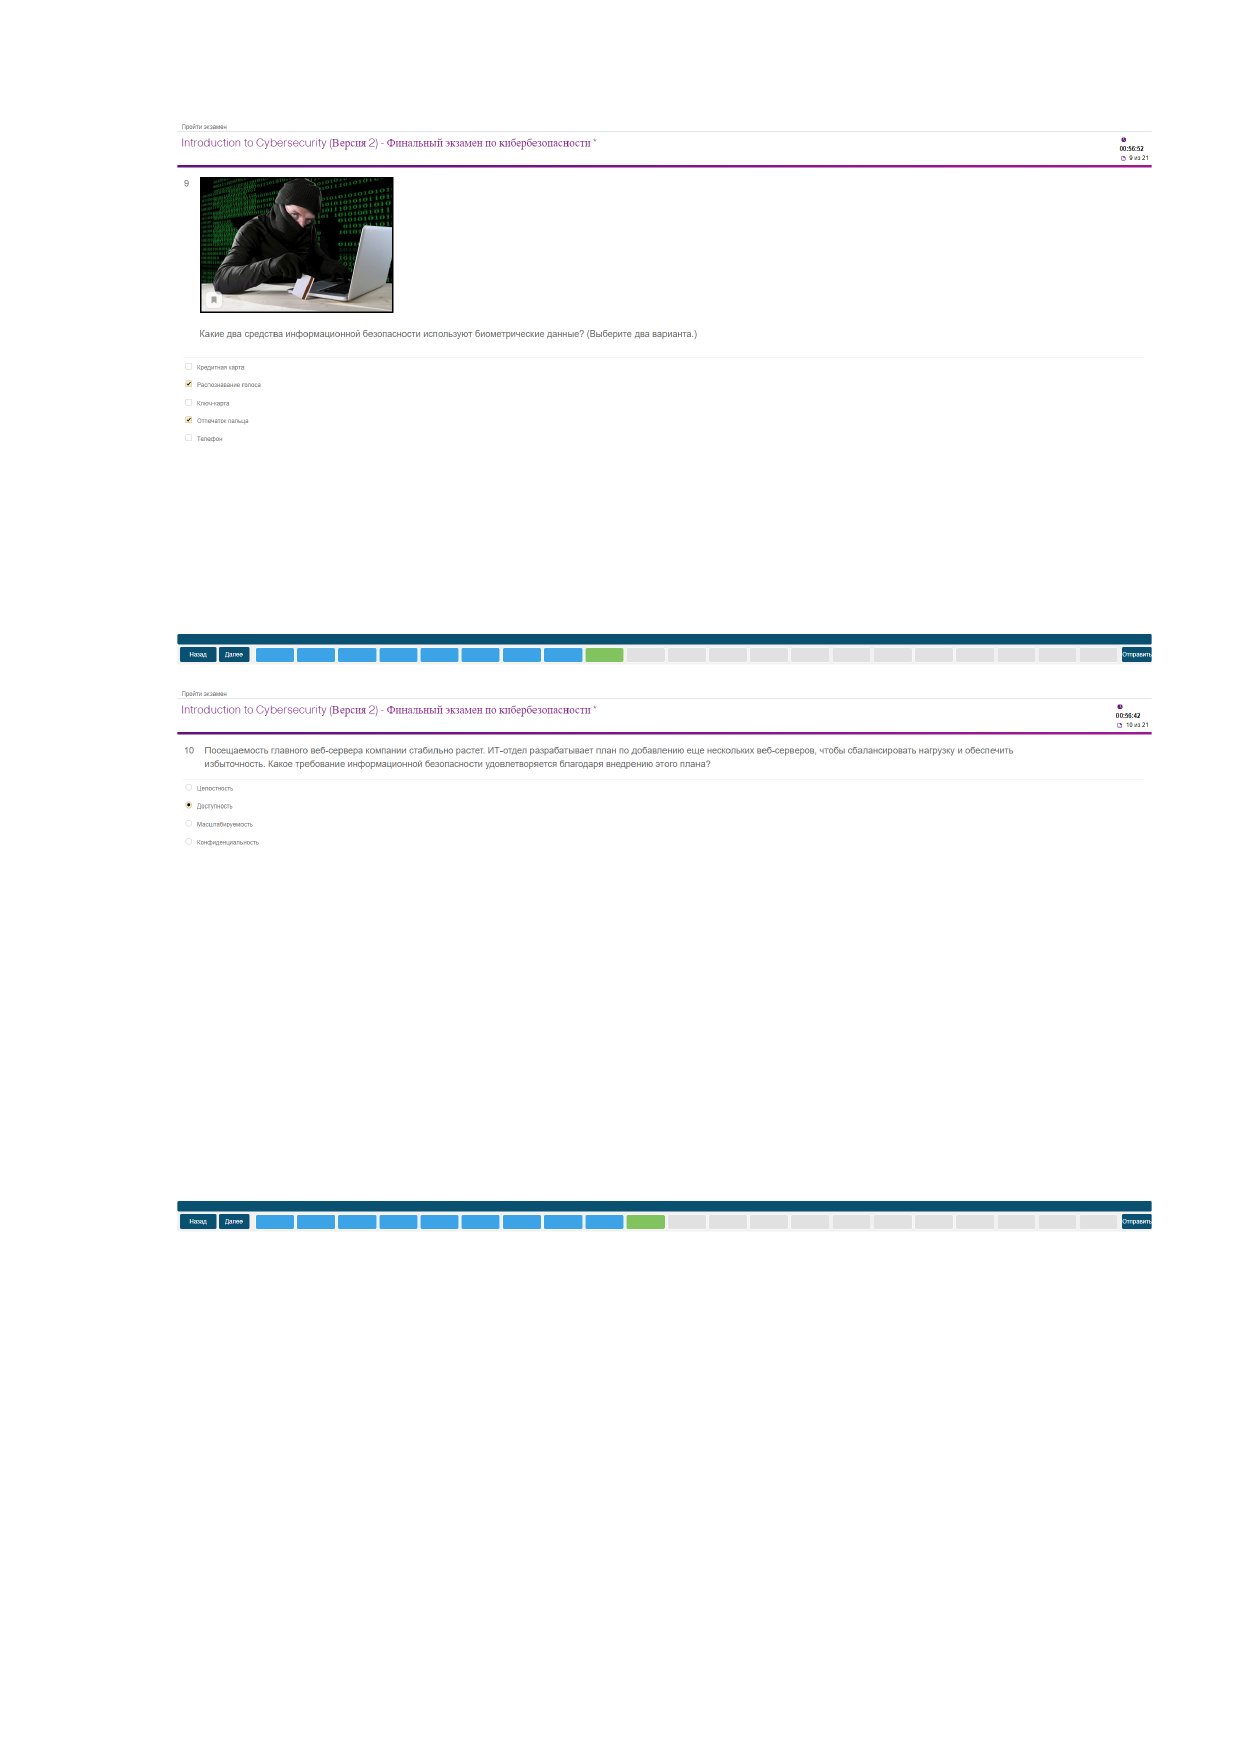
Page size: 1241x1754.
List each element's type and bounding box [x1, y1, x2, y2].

picture [177, 645, 1152, 667]
picture [177, 1212, 1152, 1234]
picture [177, 118, 1152, 634]
picture [177, 685, 1152, 1201]
